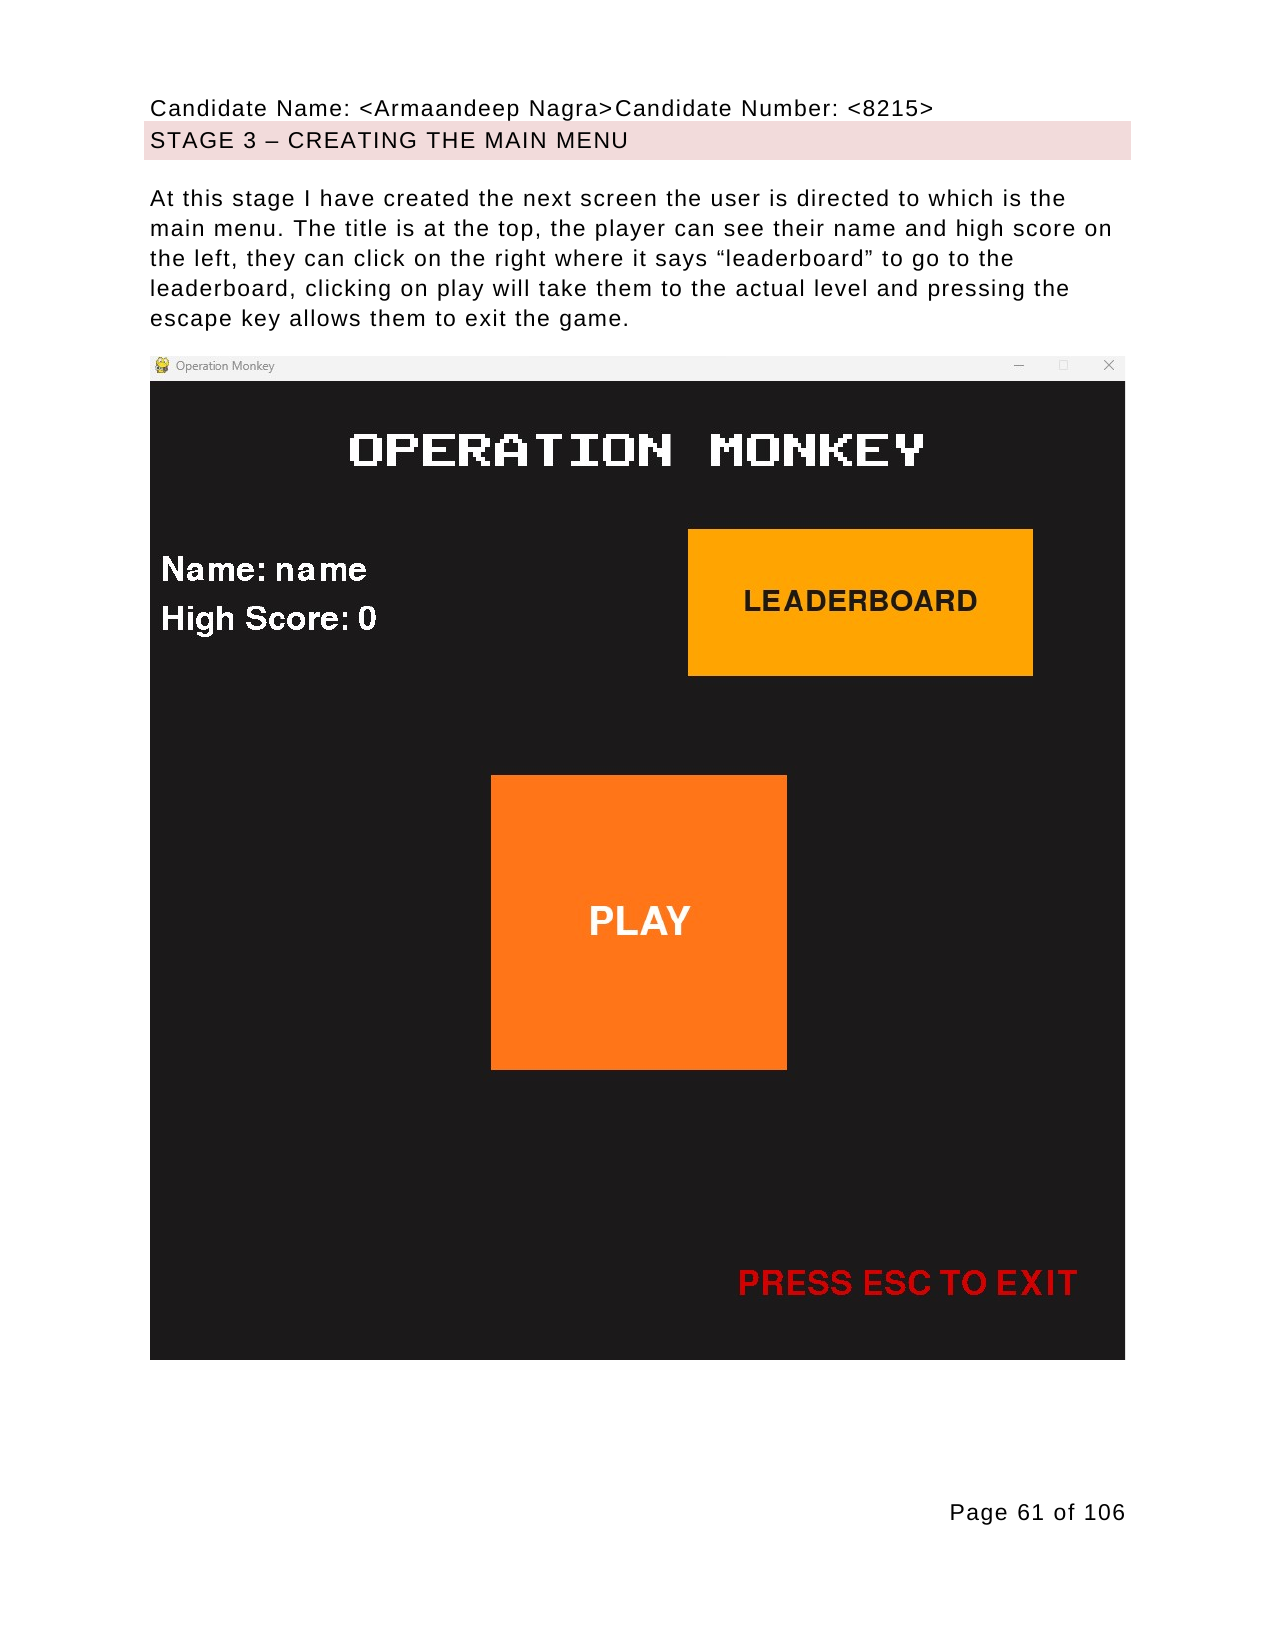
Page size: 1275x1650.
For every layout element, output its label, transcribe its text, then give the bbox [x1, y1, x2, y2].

text At this stage I have created the next screen the user is directed to which is the main menu. The title is at the top, the player can see their name and high score on the left, they can click on the right where it says “leaderboard” to go to the leaderboard, clicking on play will take them to the actual level and pressing the escape key allows them to exit the game. [150, 184, 1125, 332]
subtitle Stage 3 – Creating the Main Menu [150, 127, 1125, 153]
picture [150, 356, 1125, 1360]
